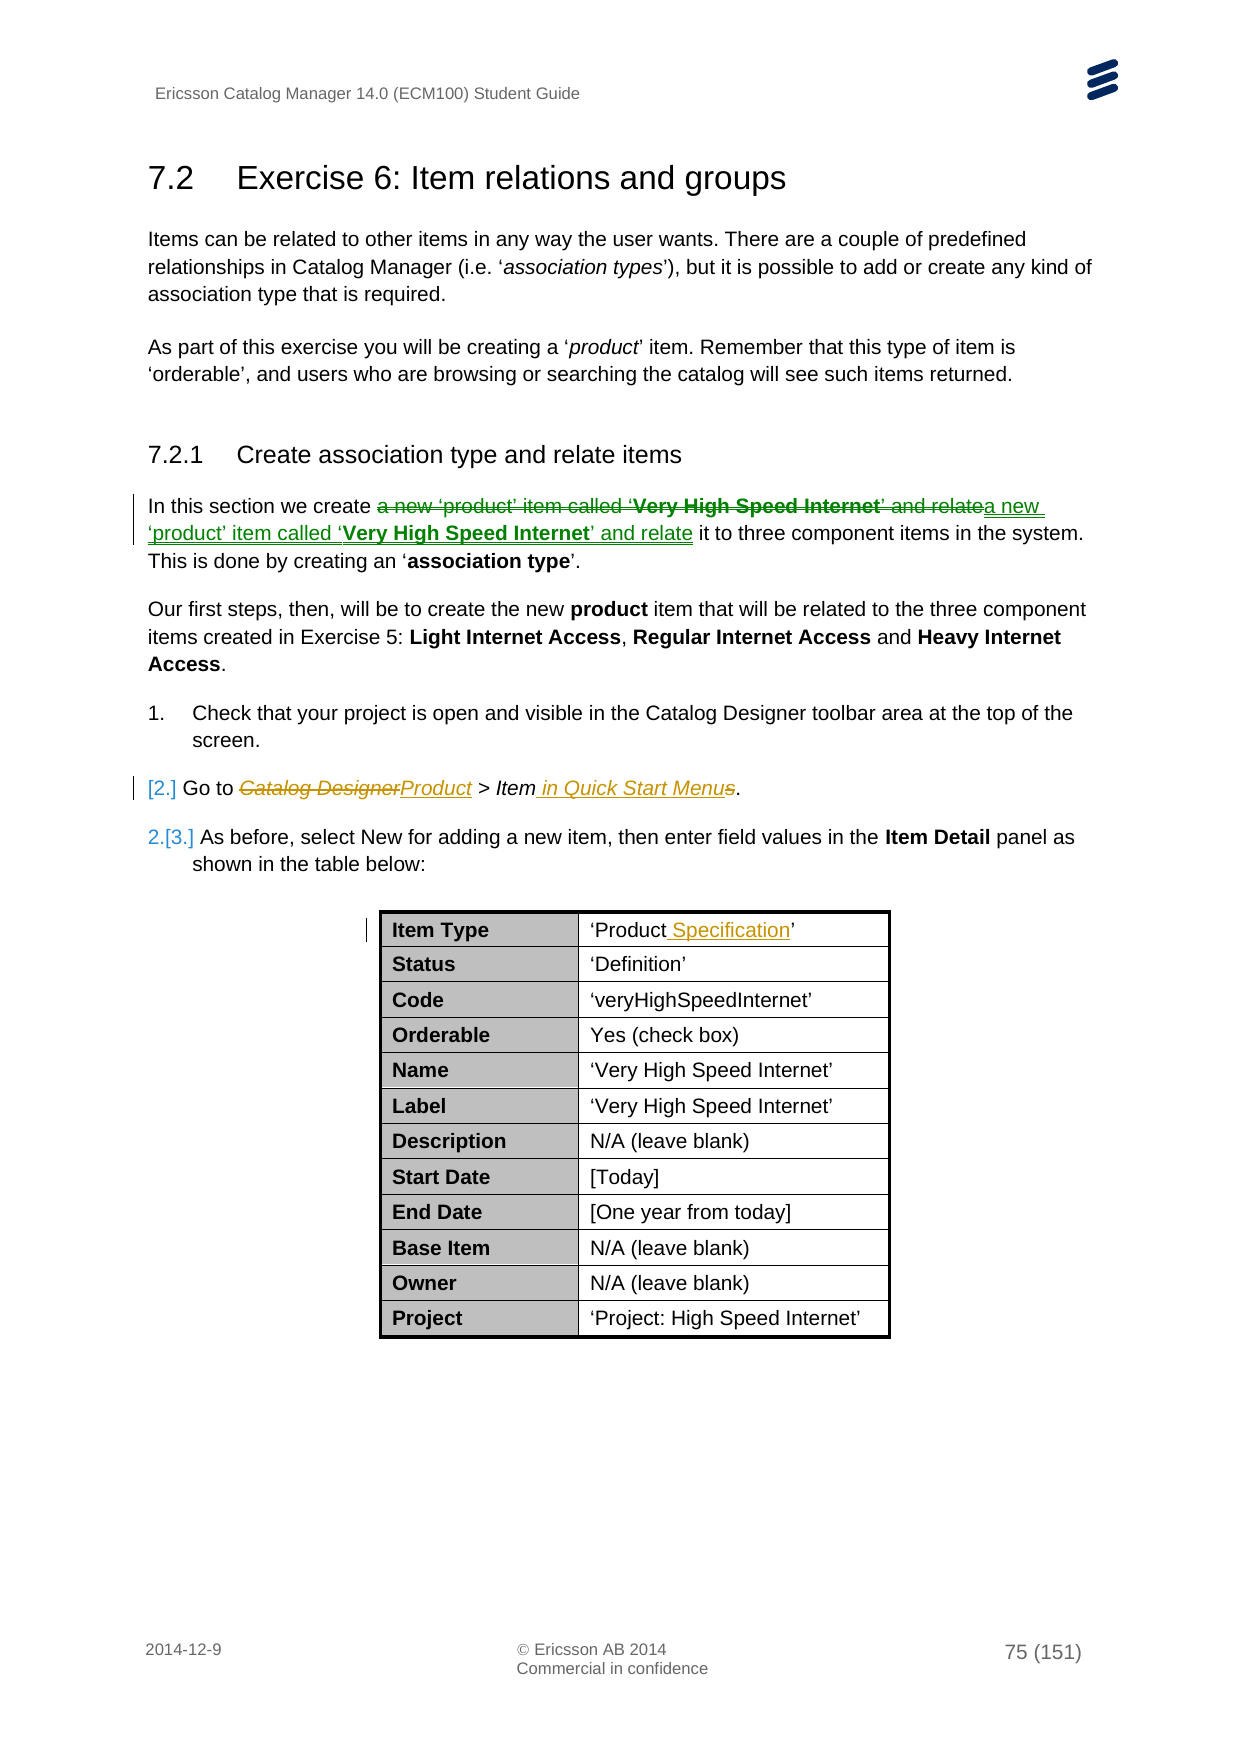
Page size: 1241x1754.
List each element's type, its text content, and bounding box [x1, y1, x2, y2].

table_cell Yes (check box) [579, 1018, 888, 1052]
table_cell Description [382, 1124, 578, 1158]
text As part of this exercise you will be creating a ‘product’ item. Remember that this type of item is ‘orderable’, and users who are browsing or searching the catalog will see such items returned. [148, 335, 1122, 386]
table_header Item Type [382, 914, 578, 946]
table_cell ‘Very High Speed Internet’ [579, 1089, 888, 1123]
table_cell ‘veryHighSpeedInternet’ [579, 982, 888, 1017]
table_cell Label [382, 1089, 578, 1123]
table_cell Start Date [382, 1159, 578, 1194]
list Check that your project is open and visible in the Catalog Designer toolbar area at the top of the screen. [148, 700, 1122, 752]
table_cell Project [382, 1301, 578, 1335]
table_cell Orderable [382, 1018, 578, 1052]
list As before, select New for adding a new item, then enter field values in the Item Detail panel as shown in the table below: [148, 824, 1122, 876]
text In this section we create it to three component items in the system. This is done by creating an ‘association type’. [148, 494, 1122, 573]
list Go to > Item. [148, 776, 1122, 800]
table_cell Status [382, 947, 578, 981]
table_cell [Today] [579, 1159, 888, 1194]
table_cell N/A (leave blank) [579, 1266, 888, 1300]
subtitle Exercise 6: Item relations and groups [148, 158, 1122, 197]
text Items can be related to other items in any way the user wants. There are a couple of predefined relationships in Catalog Manager (i.e. ‘association types’), but it is possible to add or create any kind of association type that is required. [148, 227, 1122, 306]
table_cell Code [382, 982, 578, 1017]
table_cell ‘Very High Speed Internet’ [579, 1053, 888, 1087]
table_cell Base Item [382, 1230, 578, 1264]
table_header ‘Product’ [579, 914, 888, 946]
table_cell N/A (leave blank) [579, 1124, 888, 1158]
table_cell Name [382, 1053, 578, 1087]
table_cell N/A (leave blank) [579, 1230, 888, 1264]
table_cell ‘Project: High Speed Internet’ [579, 1301, 888, 1335]
table_cell End Date [382, 1195, 578, 1229]
table_cell ‘Definition’ [579, 947, 888, 981]
subtitle Create association type and relate items [148, 440, 1122, 468]
table_cell Owner [382, 1266, 578, 1300]
text Our first steps, then, will be to create the new product item that will be related to the three component items created in Exercise 5: Light Internet Access, Regular Internet Access and Heavy Internet Access. [148, 597, 1122, 676]
table_cell [One year from today] [579, 1195, 888, 1229]
